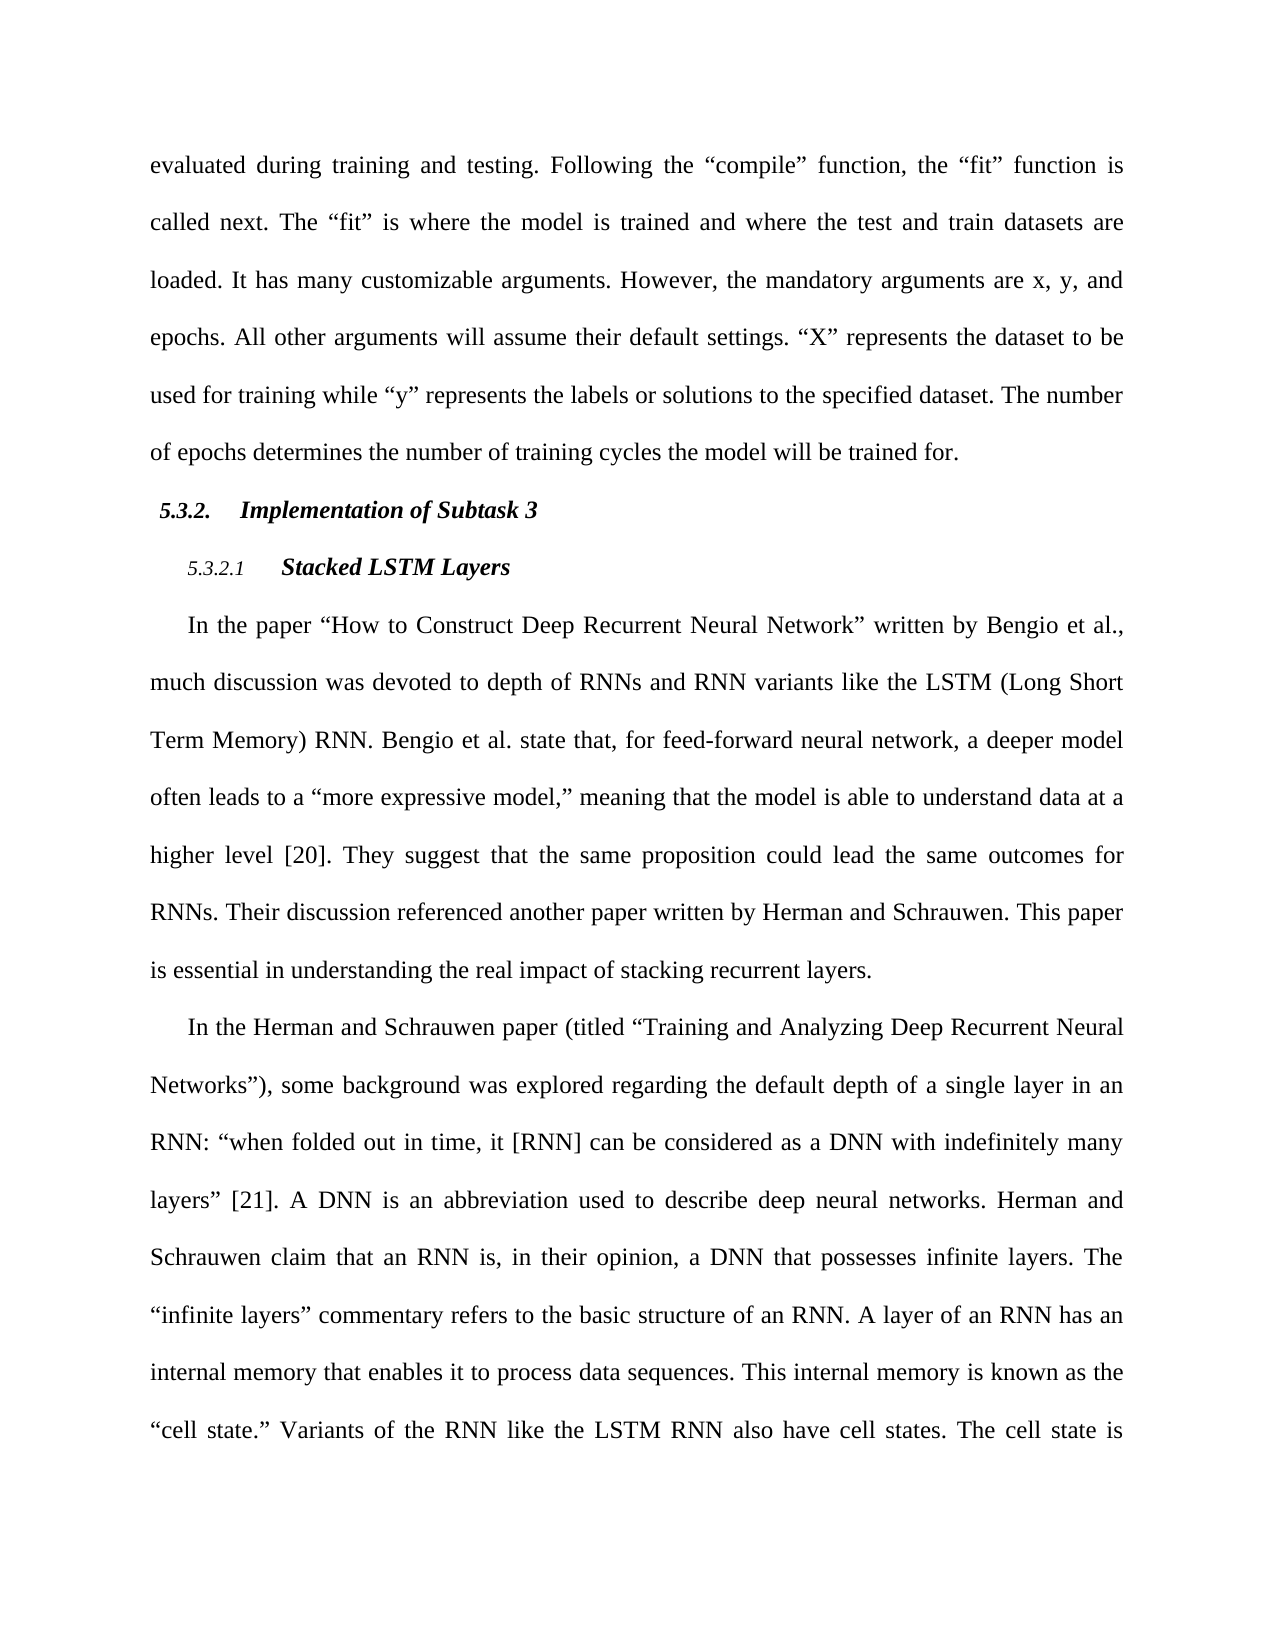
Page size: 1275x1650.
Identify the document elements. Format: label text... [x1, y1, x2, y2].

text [150, 1012, 1125, 1444]
subtitle Implementation of Subtask 3 [159, 495, 1125, 524]
subtitle Stacked LSTM Layers [187, 552, 1125, 581]
text In the paper “How to Construct Deep Recurrent Neural Network” written by Bengio et al., much discussion was devoted to depth of RNNs and RNN variants like the LSTM (Long Short Term Memory) RNN. Bengio et al. state that, for feed-forward neural network, a deeper model often leads to a “more expressive model,” meaning that the model is able to understand data at a higher level [20]. They suggest that the same proposition could lead the same outcomes for RNNs. Their discussion referenced another paper written by Herman and Schrauwen. This paper is essential in understanding the real impact of stacking recurrent layers. [150, 610, 1125, 984]
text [150, 150, 1125, 466]
